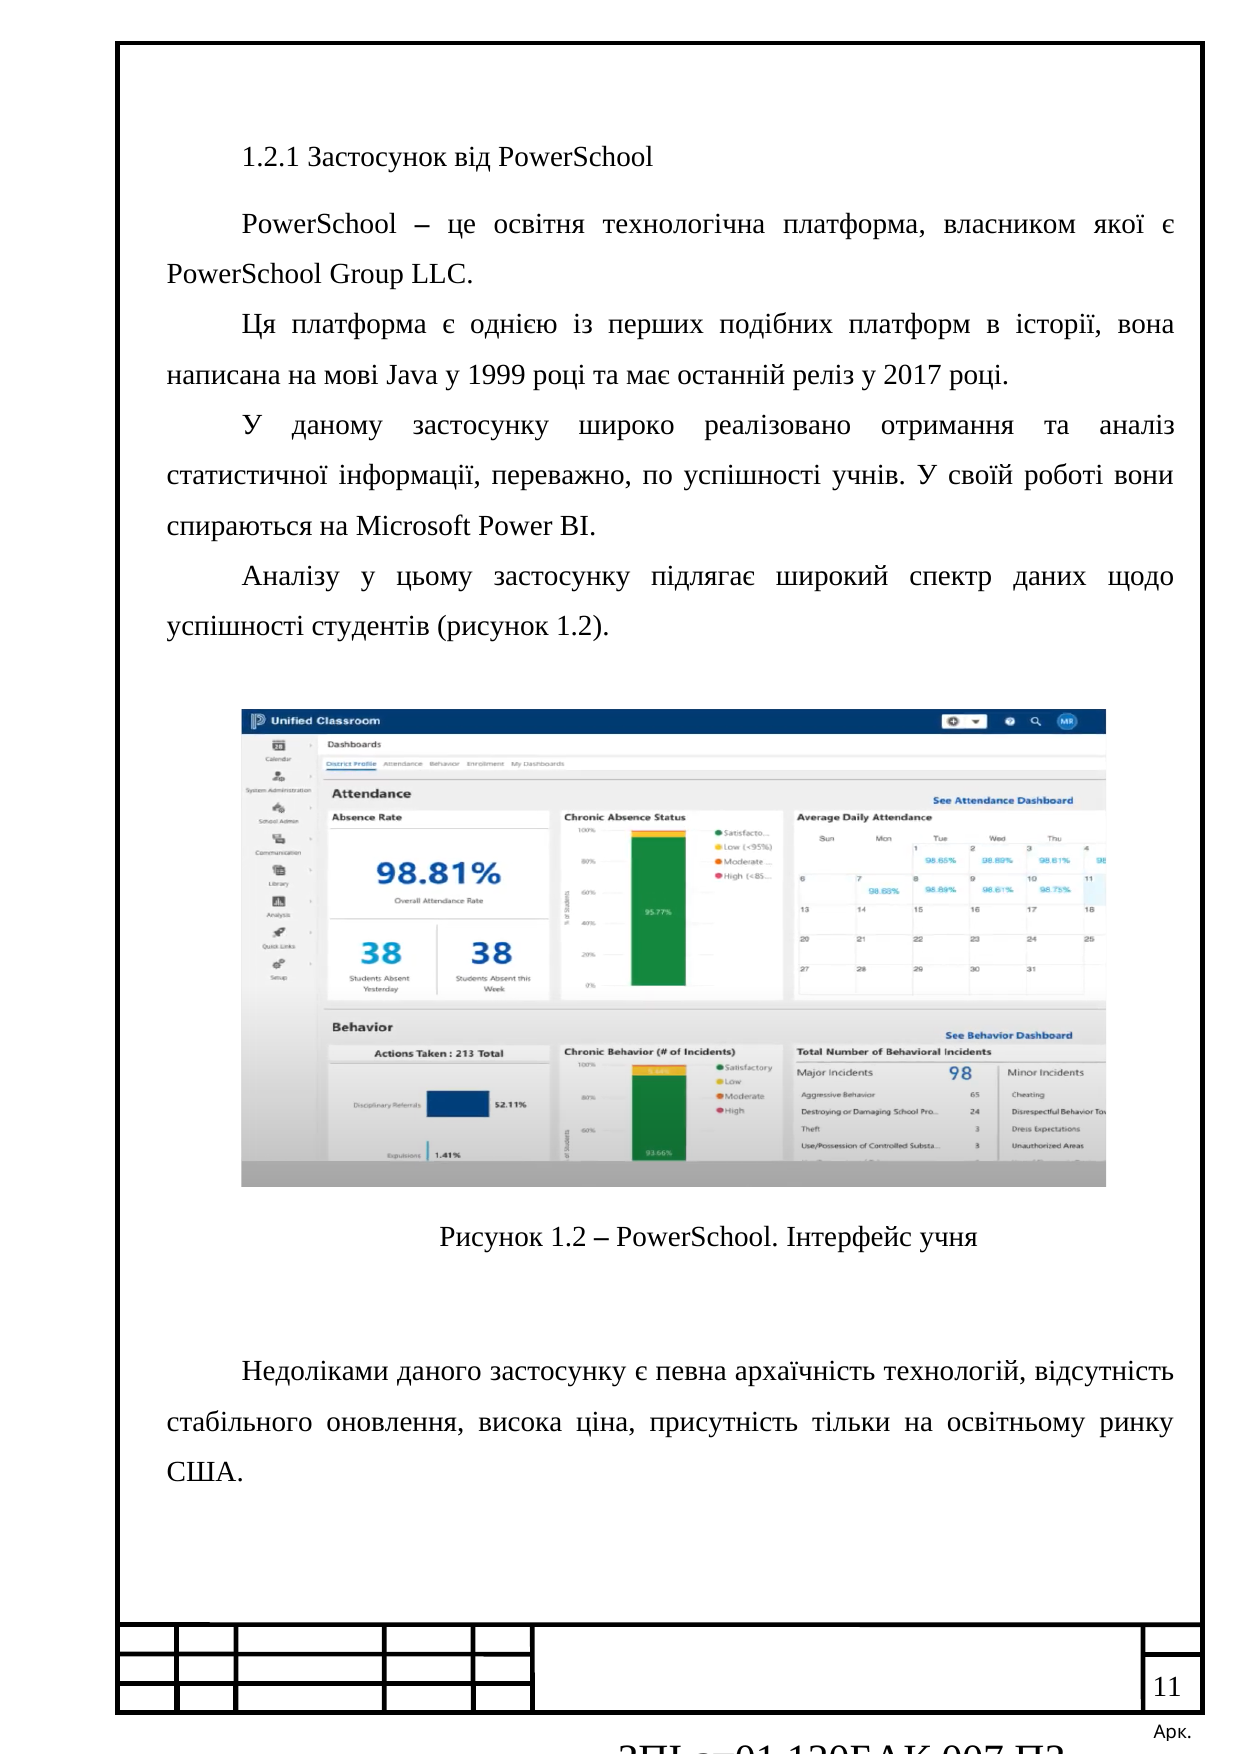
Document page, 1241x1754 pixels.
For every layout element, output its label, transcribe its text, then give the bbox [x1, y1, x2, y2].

text 1.2.1 Застосунок від PowerSchool [166, 139, 1175, 172]
text PowerSchool – це освітня технологічна платформа, власником якої є PowerSchool Group LLC. [166, 206, 1175, 290]
text Аналізу у цьому застосунку підлягає широкий спектр даних щодо успішності студентів (рисунок 1.2). [166, 558, 1175, 642]
picture [241, 709, 1107, 1187]
text У даному застосунку широко реалізовано отримання та аналіз статистичної інформації, переважно, по успішності учнів. У своїй роботі вони спираються на Microsoft Power BI. [166, 407, 1175, 541]
text Рисунок 1.2 – PowerSchool. Інтерфейс учня [166, 1219, 1175, 1253]
text Недоліками даного застосунку є певна архаїчність технологій, відсутність стабільного оновлення, висока ціна, присутність тільки на освітньому ринку США. [166, 1353, 1175, 1488]
text Ця платформа є однією із перших подібних платформ в історії, вона написана на мові Java у 1999 році та має останній реліз у 2017 році. [166, 307, 1175, 390]
